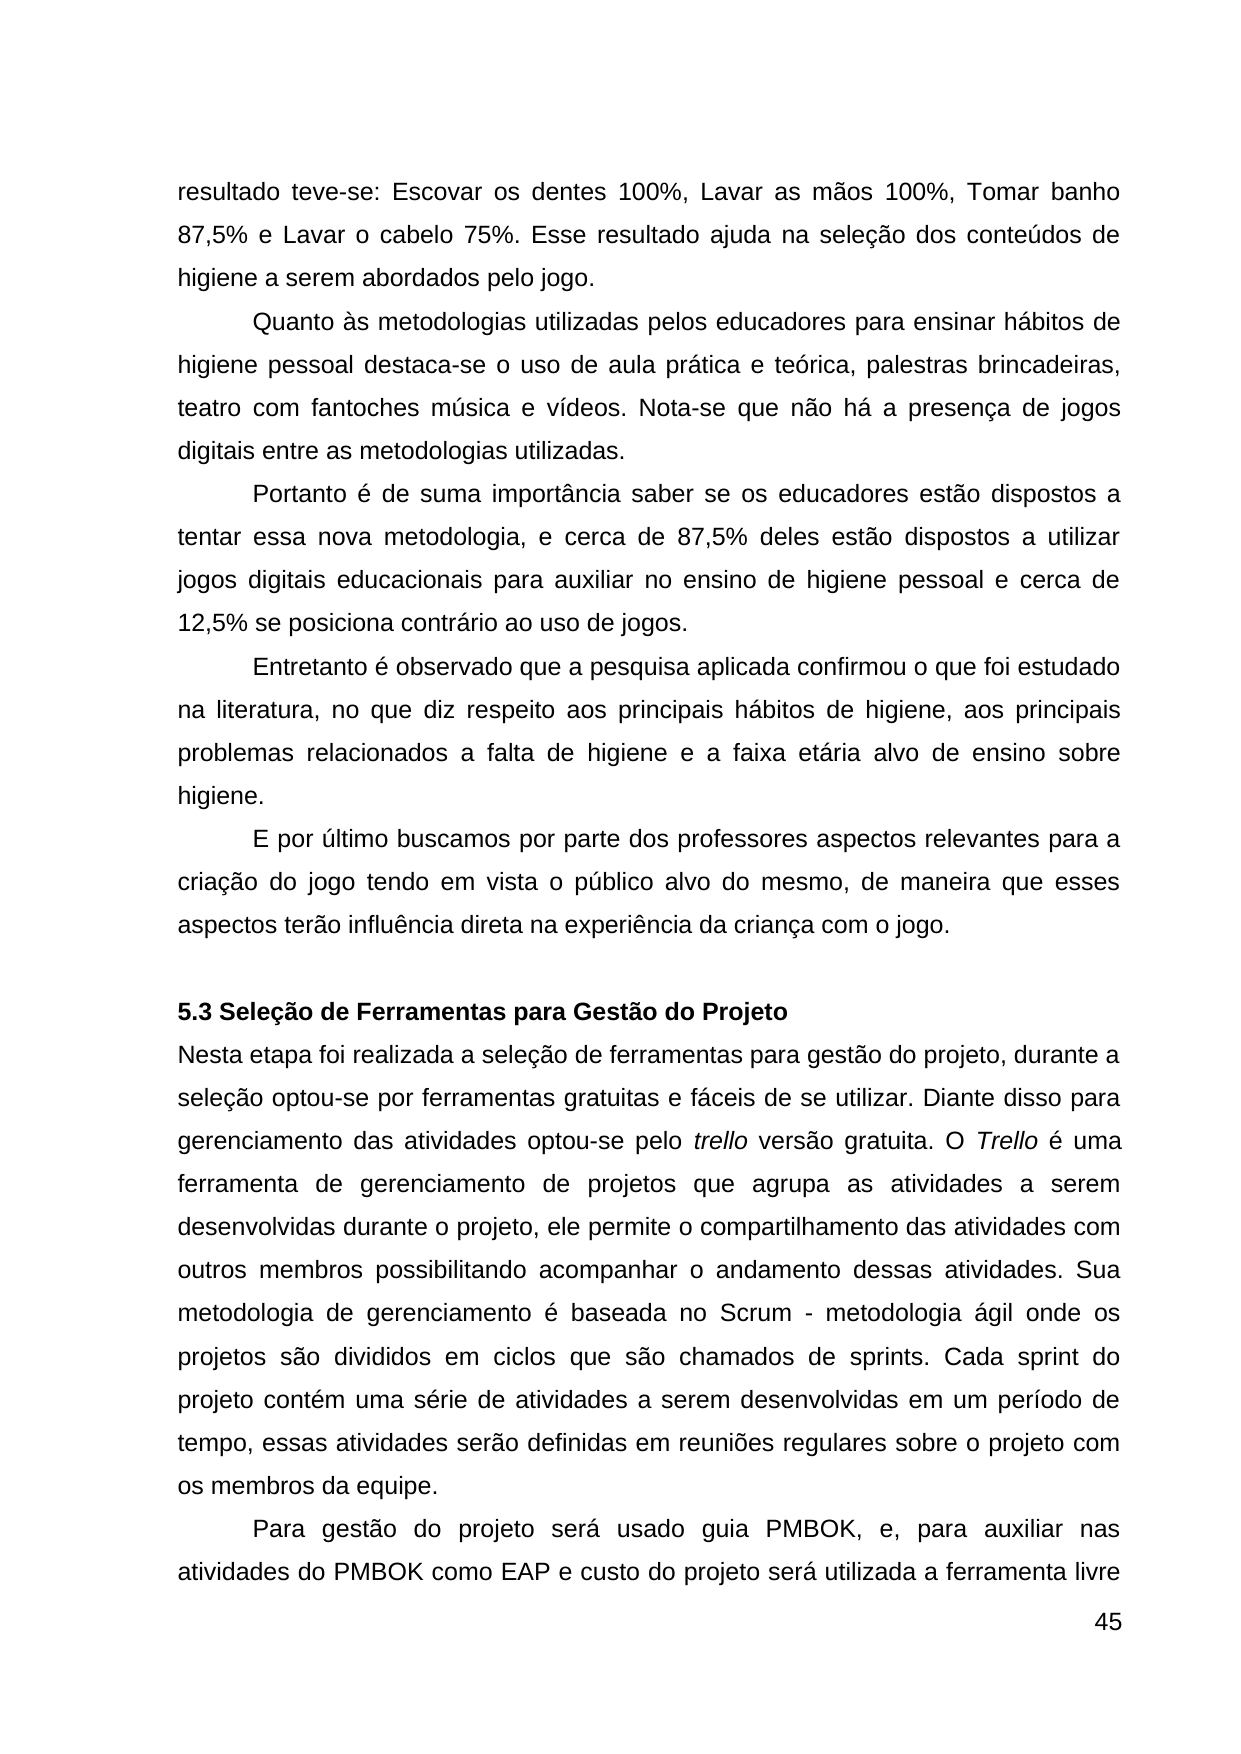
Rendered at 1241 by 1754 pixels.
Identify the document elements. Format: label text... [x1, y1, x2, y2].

text Nesta etapa foi realizada a seleção de ferramentas para gestão do projeto, durante a seleção optou-se por ferramentas gratuitas e fáceis de se utilizar. Diante disso para gerenciamento das atividades optou-se pelo trello versão gratuita. O Trello é uma ferramenta de gerenciamento de projetos que agrupa as atividades a serem desenvolvidas durante o projeto, ele permite o compartilhamento das atividades com outros membros possibilitando acompanhar o andamento dessas atividades. Sua metodologia de gerenciamento é baseada no Scrum - metodologia ágil onde os projetos são divididos em ciclos que são chamados de sprints. Cada sprint do projeto contém uma série de atividades a serem desenvolvidas em um período de tempo, essas atividades serão definidas em reuniões regulares sobre o projeto com os membros da equipe. [177, 1040, 1122, 1500]
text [177, 1514, 1122, 1586]
text Portanto é de suma importância saber se os educadores estão dispostos a tentar essa nova metodologia, e cerca de 87,5% deles estão dispostos a utilizar jogos digitais educacionais para auxiliar no ensino de higiene pessoal e cerca de 12,5% se posiciona contrário ao uso de jogos. [177, 479, 1122, 637]
text Entretanto é observado que a pesquisa aplicada confirmou o que foi estudado na literatura, no que diz respeito aos principais hábitos de higiene, aos principais problemas relacionados a falta de higiene e a faixa etária alvo de ensino sobre higiene. [177, 652, 1122, 810]
subtitle 5.3 Seleção de Ferramentas para Gestão do Projeto [177, 997, 1122, 1025]
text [177, 177, 1122, 292]
text E por último buscamos por parte dos professores aspectos relevantes para a criação do jogo tendo em vista o público alvo do mesmo, de maneira que esses aspectos terão influência direta na experiência da criança com o jogo. [177, 824, 1122, 939]
text Quanto às metodologias utilizadas pelos educadores para ensinar hábitos de higiene pessoal destaca-se o uso de aula prática e teórica, palestras brincadeiras, teatro com fantoches música e vídeos. Nota-se que não há a presença de jogos digitais entre as metodologias utilizadas. [177, 307, 1122, 465]
